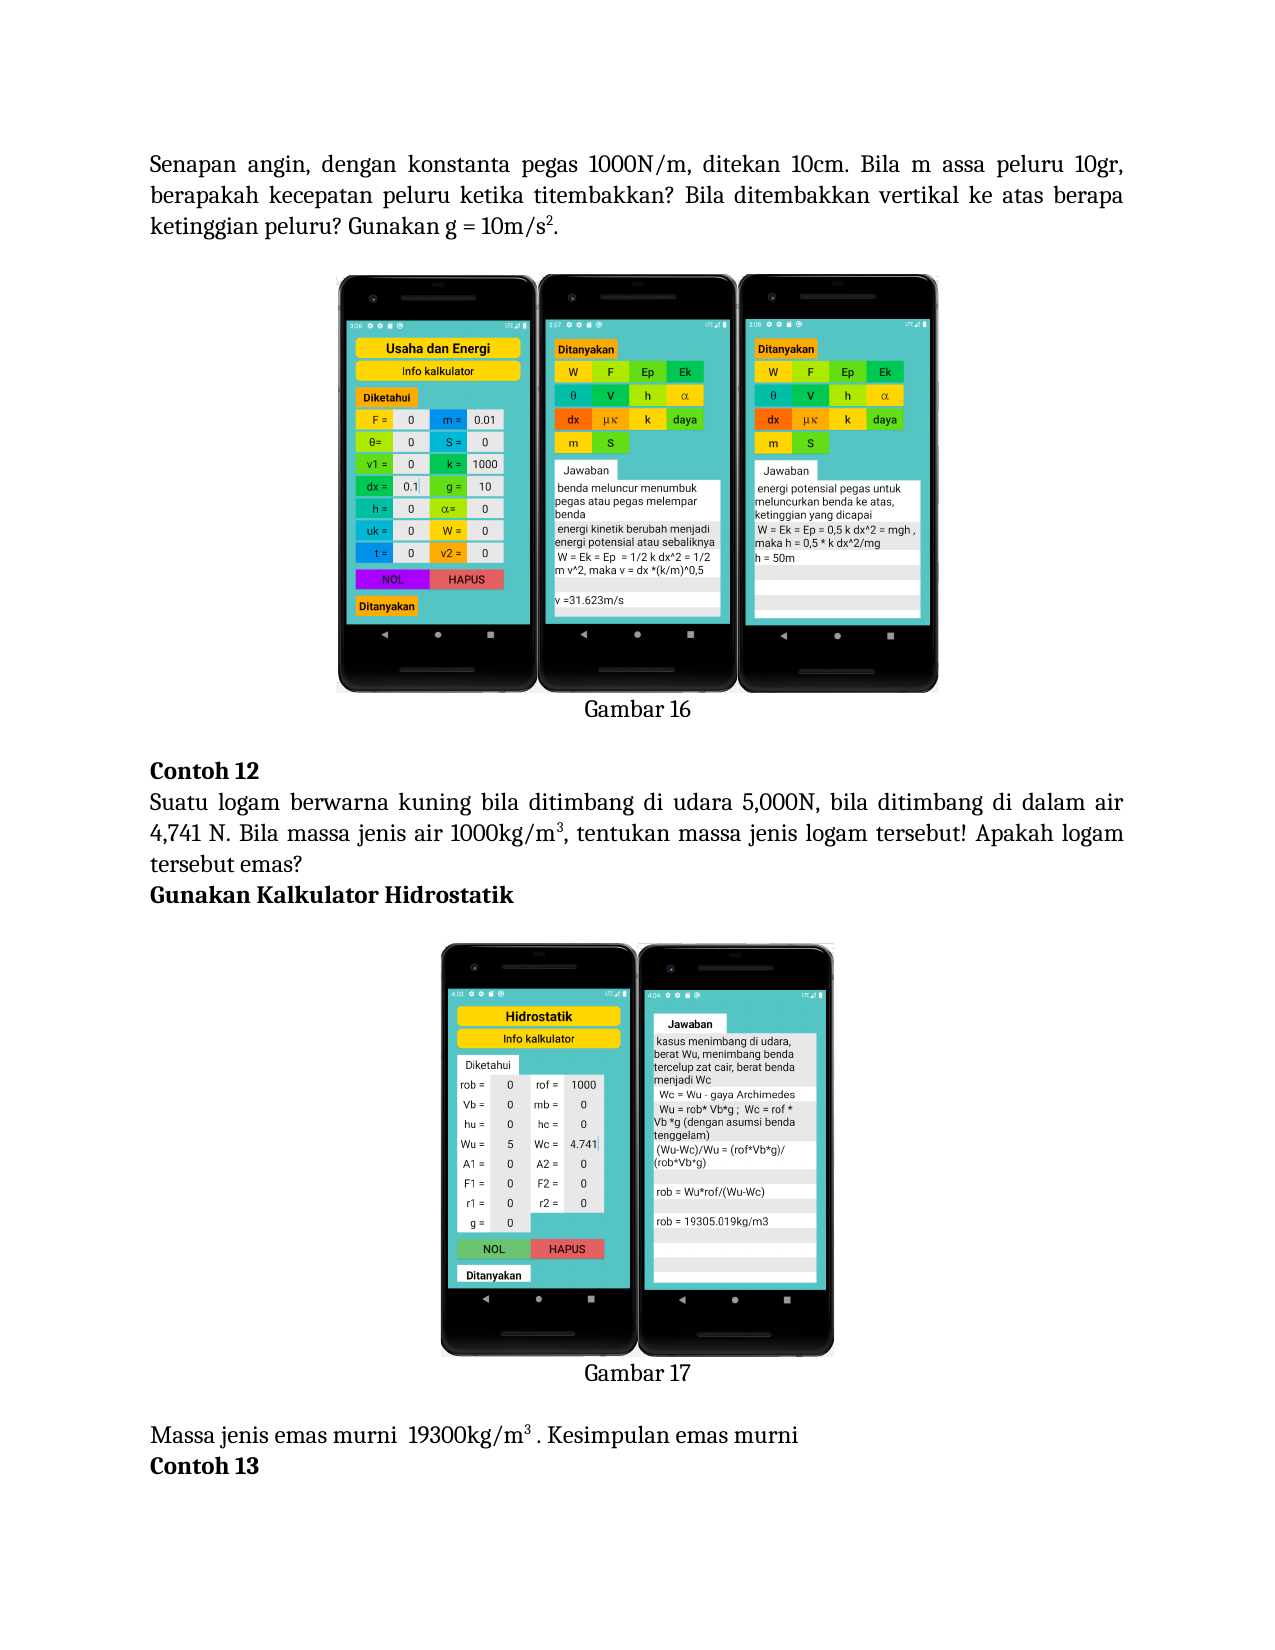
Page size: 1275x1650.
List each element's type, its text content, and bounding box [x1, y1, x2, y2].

text Gambar 17 [150, 1359, 1125, 1388]
text Suatu logam berwarna kuning bila ditimbang di udara 5,000N, bila ditimbang di dalam air 4,741 N. Bila massa jenis air 1000kg/m3, tentukan massa jenis logam tersebut! Apakah logam tersebut emas? [150, 788, 1125, 879]
text Contoh 13 [150, 1452, 1125, 1481]
picture [440, 943, 835, 1357]
text Gambar 16 [150, 695, 1125, 724]
picture [336, 274, 939, 693]
text Senapan angin, dengan konstanta pegas 1000N/m, ditekan 10cm. Bila m assa peluru 10gr, berapakah kecepatan peluru ketika titembakkan? Bila ditembakkan vertikal ke atas berapa ketinggian peluru? Gunakan g = 10m/s2. [150, 150, 1125, 241]
text Massa jenis emas murni 19300kg/m3 . Kesimpulan emas murni [150, 1421, 1125, 1450]
text Gunakan Kalkulator Hidrostatik [150, 881, 1125, 910]
text Contoh 12 [150, 757, 1125, 786]
